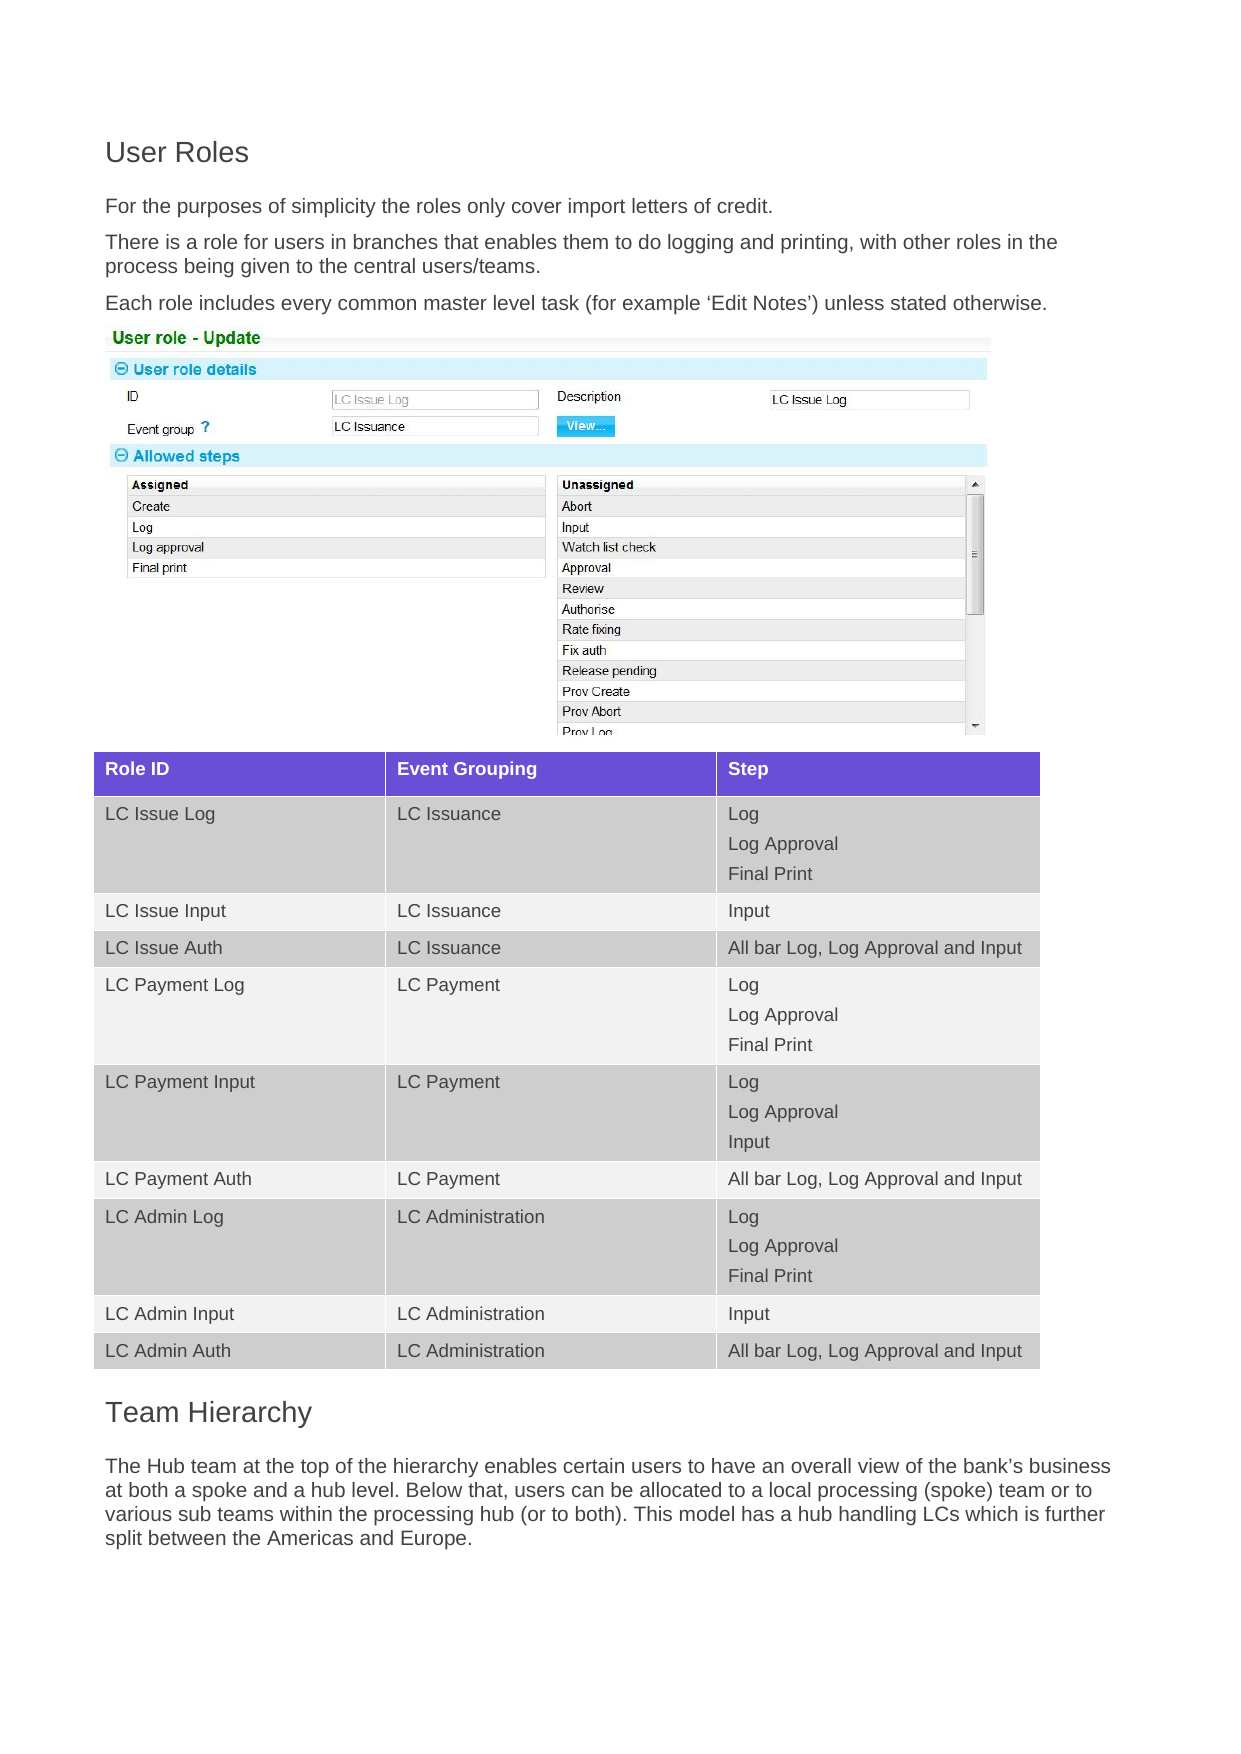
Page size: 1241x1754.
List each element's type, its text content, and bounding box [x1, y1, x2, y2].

table_cell All bar Log, Log Approval and Input [717, 931, 1040, 967]
table_cell LC Administration [386, 1333, 716, 1369]
table_cell Input [717, 1296, 1040, 1332]
table_cell All bar Log, Log Approval and Input [717, 1333, 1040, 1369]
table_cell Log Log Approval Final Print [717, 1199, 1040, 1295]
table_cell Log Log Approval Final Print [717, 797, 1040, 893]
table_cell LC Payment [386, 1162, 716, 1198]
text Each role includes every common master level task (for example ‘Edit Notes’) unless stated otherwise. [105, 290, 1135, 314]
table_cell LC Payment Auth [94, 1162, 385, 1198]
picture [105, 326, 992, 739]
table_cell LC Admin Log [94, 1199, 385, 1295]
table_header Step [717, 752, 1040, 796]
text The Hub team at the top of the hierarchy enables certain users to have an overall view of the bank’s business at both a spoke and a hub level. Below that, users can be allocated to a local processing (spoke) team or to various sub teams within the processing hub (or to both). This model has a hub handling LCs which is further split between the Americas and Europe. [105, 1454, 1135, 1550]
table_cell LC Payment [386, 1065, 716, 1161]
table_cell LC Issue Auth [94, 931, 385, 967]
table_cell LC Issuance [386, 797, 716, 893]
table_header Event Grouping [386, 752, 716, 796]
table_cell LC Payment Input [94, 1065, 385, 1161]
text For the purposes of simplicity the roles only cover import letters of credit. [105, 193, 1135, 217]
table_cell All bar Log, Log Approval and Input [717, 1162, 1040, 1198]
table_cell LC Administration [386, 1296, 716, 1332]
table_cell LC Payment Log [94, 968, 385, 1064]
subtitle Team Hierarchy [105, 1396, 1135, 1429]
table_cell LC Issuance [386, 931, 716, 967]
table_cell Log Log Approval Final Print [717, 968, 1040, 1064]
table_cell LC Payment [386, 968, 716, 1064]
table_cell LC Issue Input [94, 894, 385, 930]
text There is a role for users in branches that enables them to do logging and printing, with other roles in the process being given to the central users/teams. [105, 230, 1135, 278]
subtitle User Roles [105, 135, 1135, 168]
table_cell LC Administration [386, 1199, 716, 1295]
table_cell LC Issuance [386, 894, 716, 930]
table_cell LC Admin Auth [94, 1333, 385, 1369]
table_cell LC Issue Log [94, 797, 385, 893]
table_cell LC Admin Input [94, 1296, 385, 1332]
table_header Role ID [94, 752, 385, 796]
table_cell Input [717, 894, 1040, 930]
table_cell Log Log Approval Input [717, 1065, 1040, 1161]
